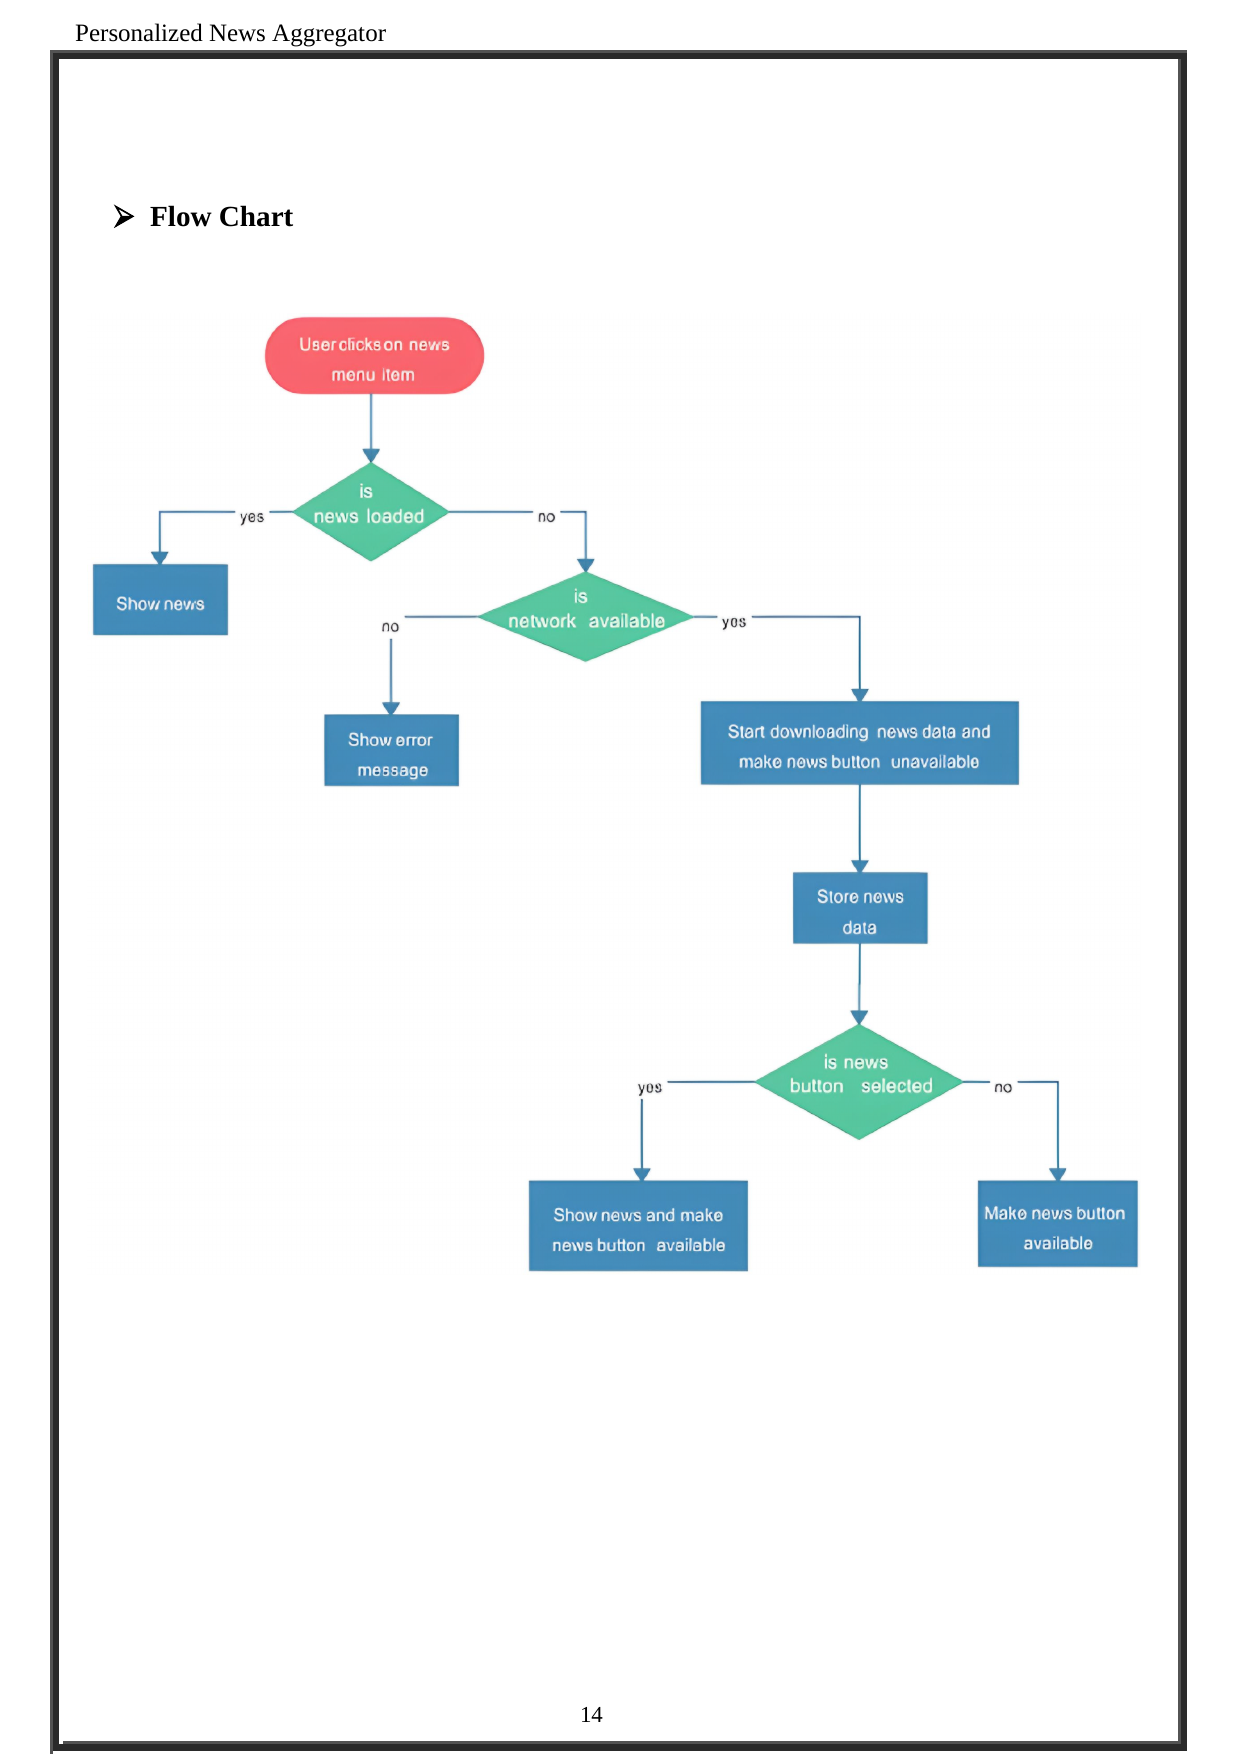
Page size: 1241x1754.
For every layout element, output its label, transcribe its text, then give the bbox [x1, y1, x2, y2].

list Flow Chart [112, 199, 1095, 233]
picture [87, 313, 1141, 1275]
